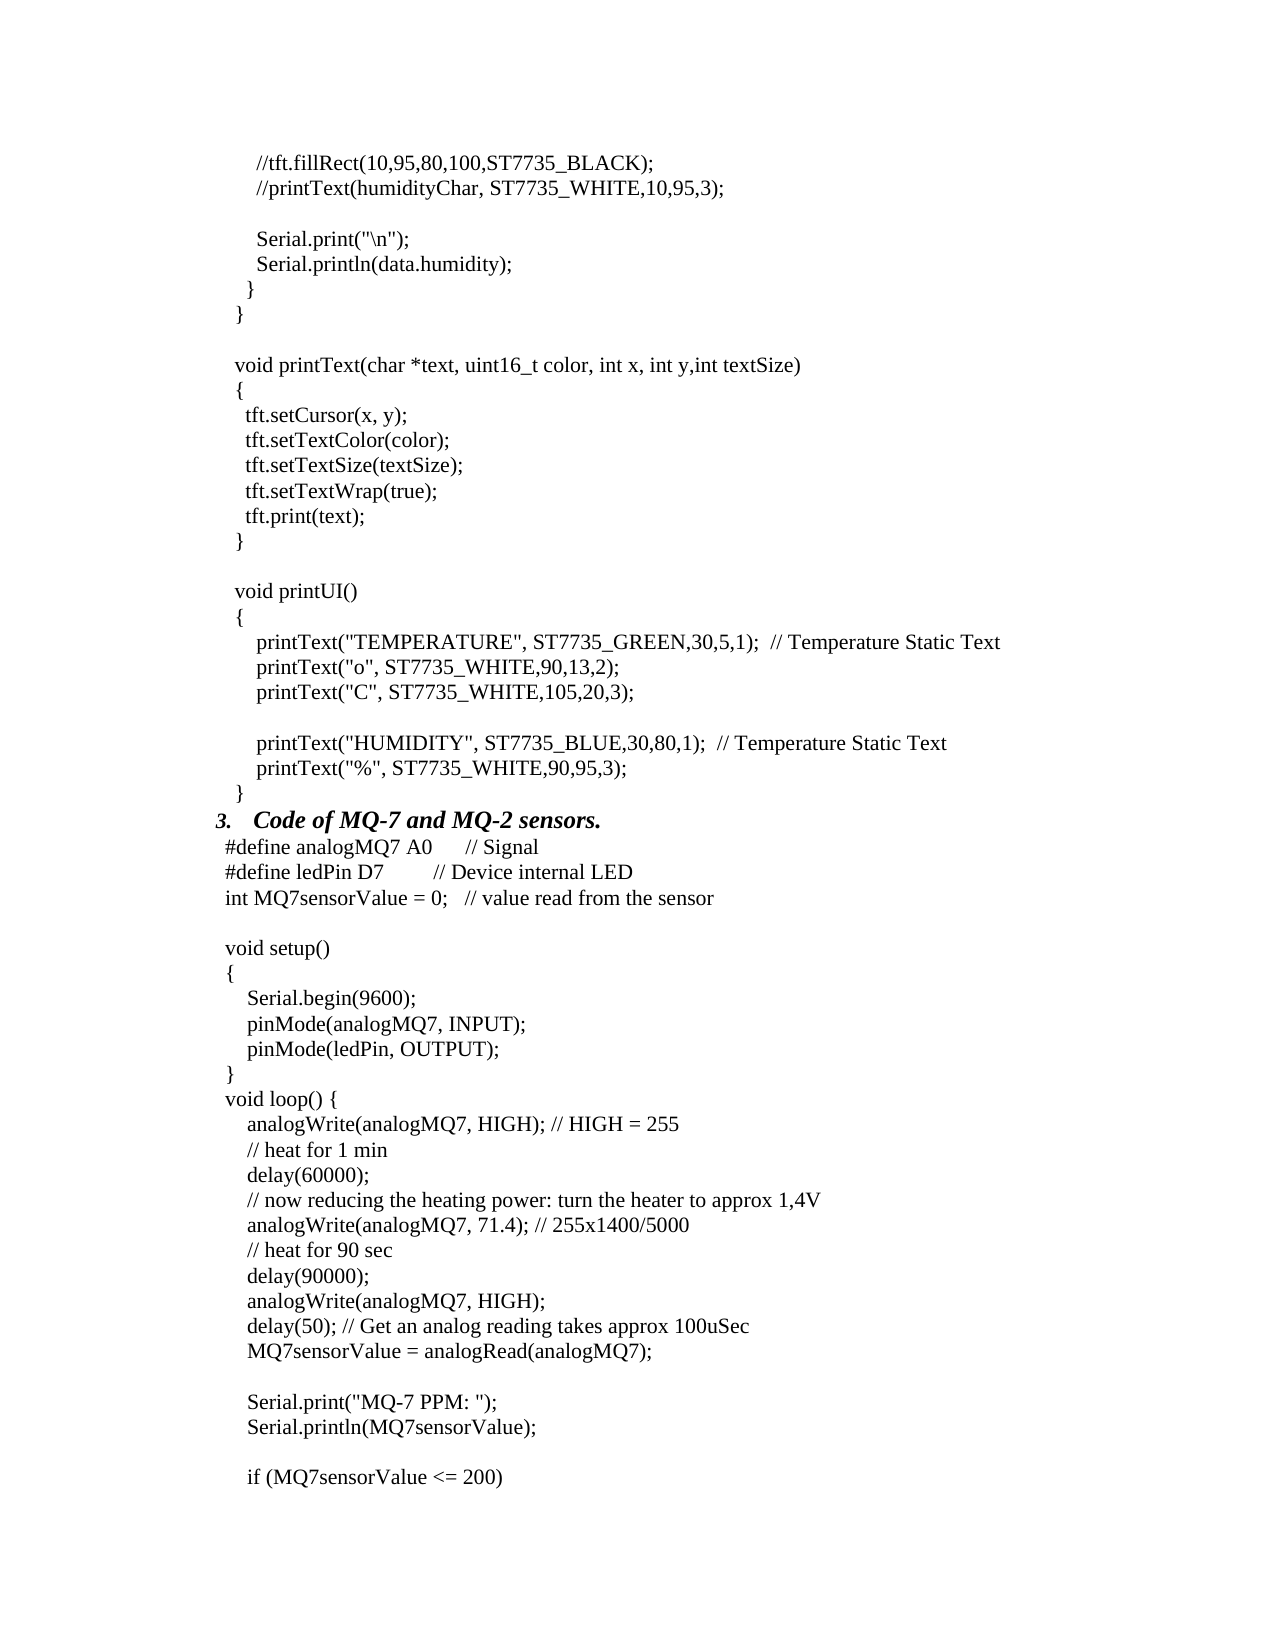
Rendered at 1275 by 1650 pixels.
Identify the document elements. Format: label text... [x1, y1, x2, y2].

text Serial.println(MQ7sensorValue); [225, 1414, 1125, 1439]
text analogWrite(analogMQ7, HIGH); // HIGH = 255 [225, 1111, 1125, 1137]
text delay(60000); [225, 1162, 1125, 1187]
text pinMode(ledPin, OUTPUT); [225, 1036, 1125, 1061]
list Code of MQ-7 and MQ-2 sensors. [216, 805, 1125, 834]
list tft.setTextSize(textSize); [234, 452, 1125, 478]
list printText("C", ST7735_WHITE,105,20,3); [234, 679, 1125, 704]
text if (MQ7sensorValue <= 200) [225, 1464, 1125, 1489]
list printText("o", ST7735_WHITE,90,13,2); [234, 654, 1125, 679]
list { [234, 604, 1125, 629]
text analogWrite(analogMQ7, 71.4); // 255x1400/5000 [225, 1212, 1125, 1237]
text { [225, 960, 1125, 985]
list printText("TEMPERATURE", ST7735_GREEN,30,5,1); // Temperature Static Text [234, 629, 1125, 654]
text } [225, 1061, 1125, 1086]
text analogWrite(analogMQ7, HIGH); [225, 1288, 1125, 1313]
list void printUI() [234, 578, 1125, 604]
text void loop() { [225, 1086, 1125, 1111]
list tft.setCursor(x, y); [234, 402, 1125, 427]
text delay(90000); [225, 1263, 1125, 1288]
text // heat for 1 min [225, 1137, 1125, 1162]
list Serial.println(data.humidity); [234, 251, 1125, 276]
list } [234, 276, 1125, 301]
list Serial.print("\n"); [234, 226, 1125, 251]
list tft.setTextColor(color); [234, 427, 1125, 452]
text Serial.begin(9600); [225, 985, 1125, 1011]
text pinMode(analogMQ7, INPUT); [225, 1011, 1125, 1036]
text MQ7sensorValue = analogRead(analogMQ7); [225, 1338, 1125, 1363]
text int MQ7sensorValue = 0; // value read from the sensor [225, 884, 1125, 910]
list { [234, 377, 1125, 402]
list } [234, 780, 1125, 805]
list //tft.fillRect(10,95,80,100,ST7735_BLACK); [234, 150, 1125, 175]
list //printText(humidityChar, ST7735_WHITE,10,95,3); [234, 175, 1125, 200]
list printText("%", ST7735_WHITE,90,95,3); [234, 755, 1125, 780]
text void setup() [225, 935, 1125, 960]
list } [234, 301, 1125, 326]
text // heat for 90 sec [225, 1237, 1125, 1263]
text #define analogMQ7 A0 // Signal [225, 834, 1125, 859]
text // now reducing the heating power: turn the heater to approx 1,4V [225, 1187, 1125, 1212]
list tft.setTextWrap(true); [234, 478, 1125, 503]
list printText("HUMIDITY", ST7735_BLUE,30,80,1); // Temperature Static Text [234, 730, 1125, 755]
list tft.print(text); [234, 503, 1125, 528]
list void printText(char *text, uint16_t color, int x, int y,int textSize) [234, 352, 1125, 377]
text Serial.print("MQ-7 PPM: "); [225, 1389, 1125, 1414]
text delay(50); // Get an analog reading takes approx 100uSec [225, 1313, 1125, 1338]
text #define ledPin D7 // Device internal LED [225, 859, 1125, 884]
list } [234, 528, 1125, 553]
